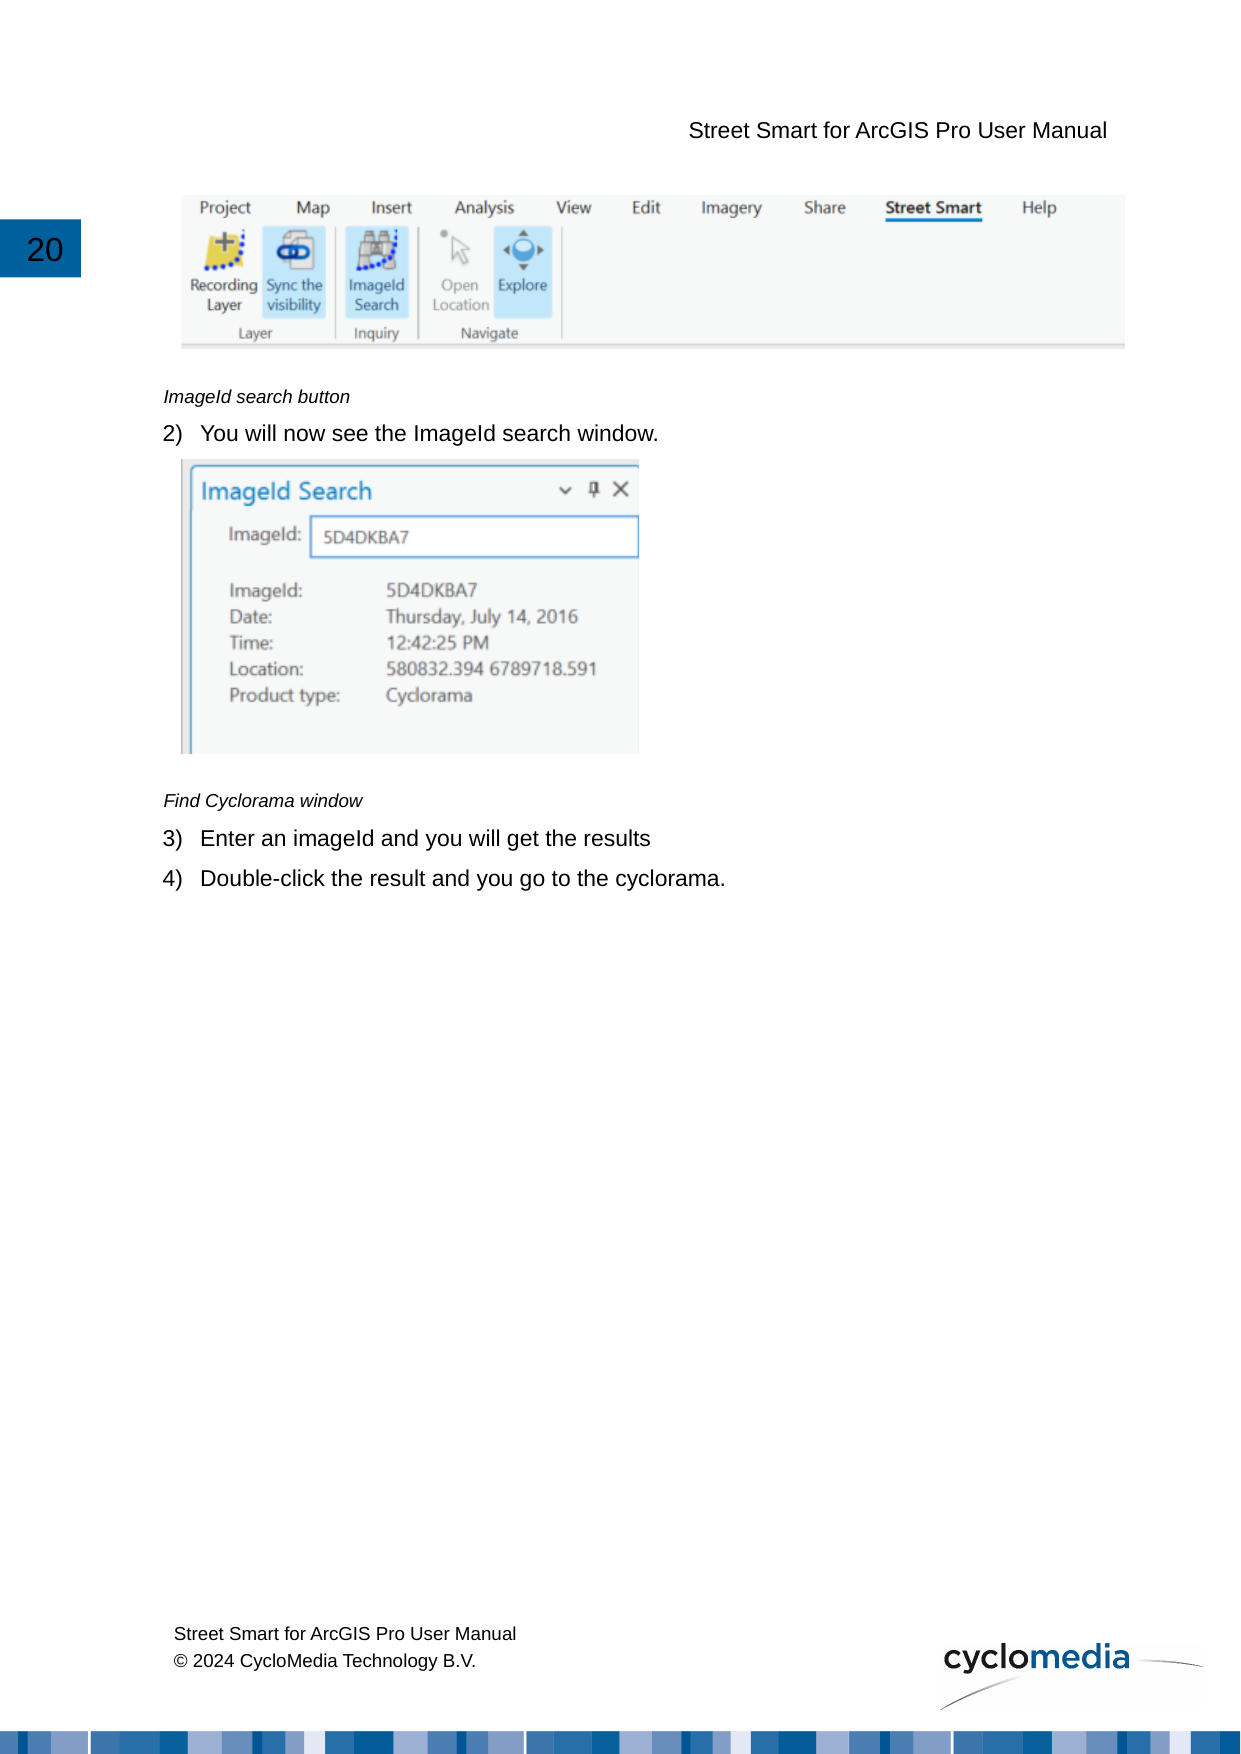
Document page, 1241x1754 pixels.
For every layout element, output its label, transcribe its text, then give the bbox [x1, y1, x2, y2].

list Enter an imageId and you will get the results [162, 825, 1107, 852]
picture [0, 1731, 1241, 1754]
list You will now see the ImageId search window. [162, 420, 1107, 446]
list Double-click the result and you go to the cyclorama. [162, 865, 1107, 891]
picture [937, 1643, 1203, 1710]
